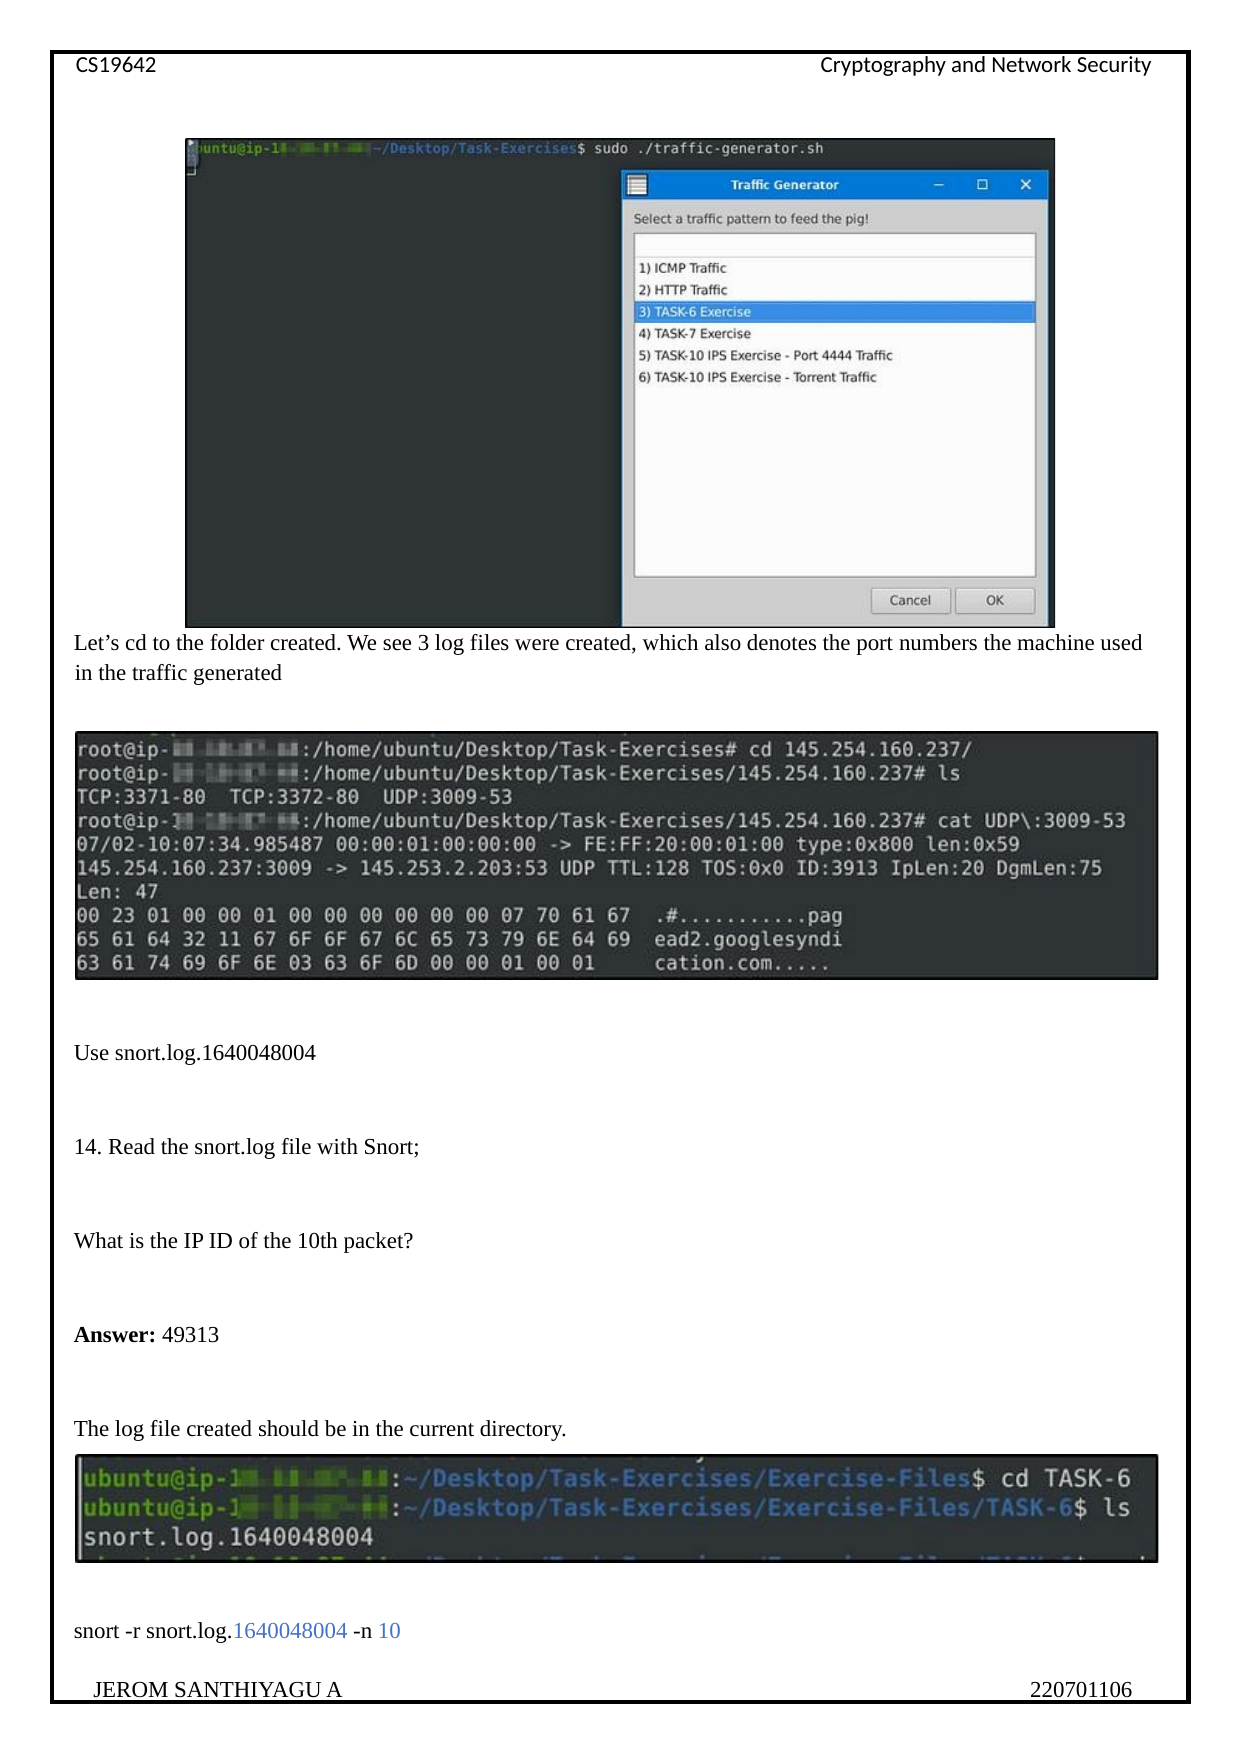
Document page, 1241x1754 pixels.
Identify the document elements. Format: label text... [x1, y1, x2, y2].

text What is the IP ID of the 10th packet? [73, 1227, 1166, 1253]
picture [185, 138, 1056, 628]
text Use snort.log.1640048004 [73, 1039, 1166, 1065]
text The log file created should be in the current directory. [73, 1415, 1166, 1441]
text Let’s cd to the folder created. We see 3 log files were created, which also denotes the port numbers the machine used in the traffic generated [73, 629, 1166, 685]
list Read the snort.log file with Snort; [73, 1133, 1166, 1159]
picture [75, 1454, 1159, 1563]
text snort -r snort.log.1640048004 -n 10 [73, 1617, 1166, 1644]
text Answer: 49313 [73, 1321, 1172, 1348]
picture [75, 731, 1159, 980]
